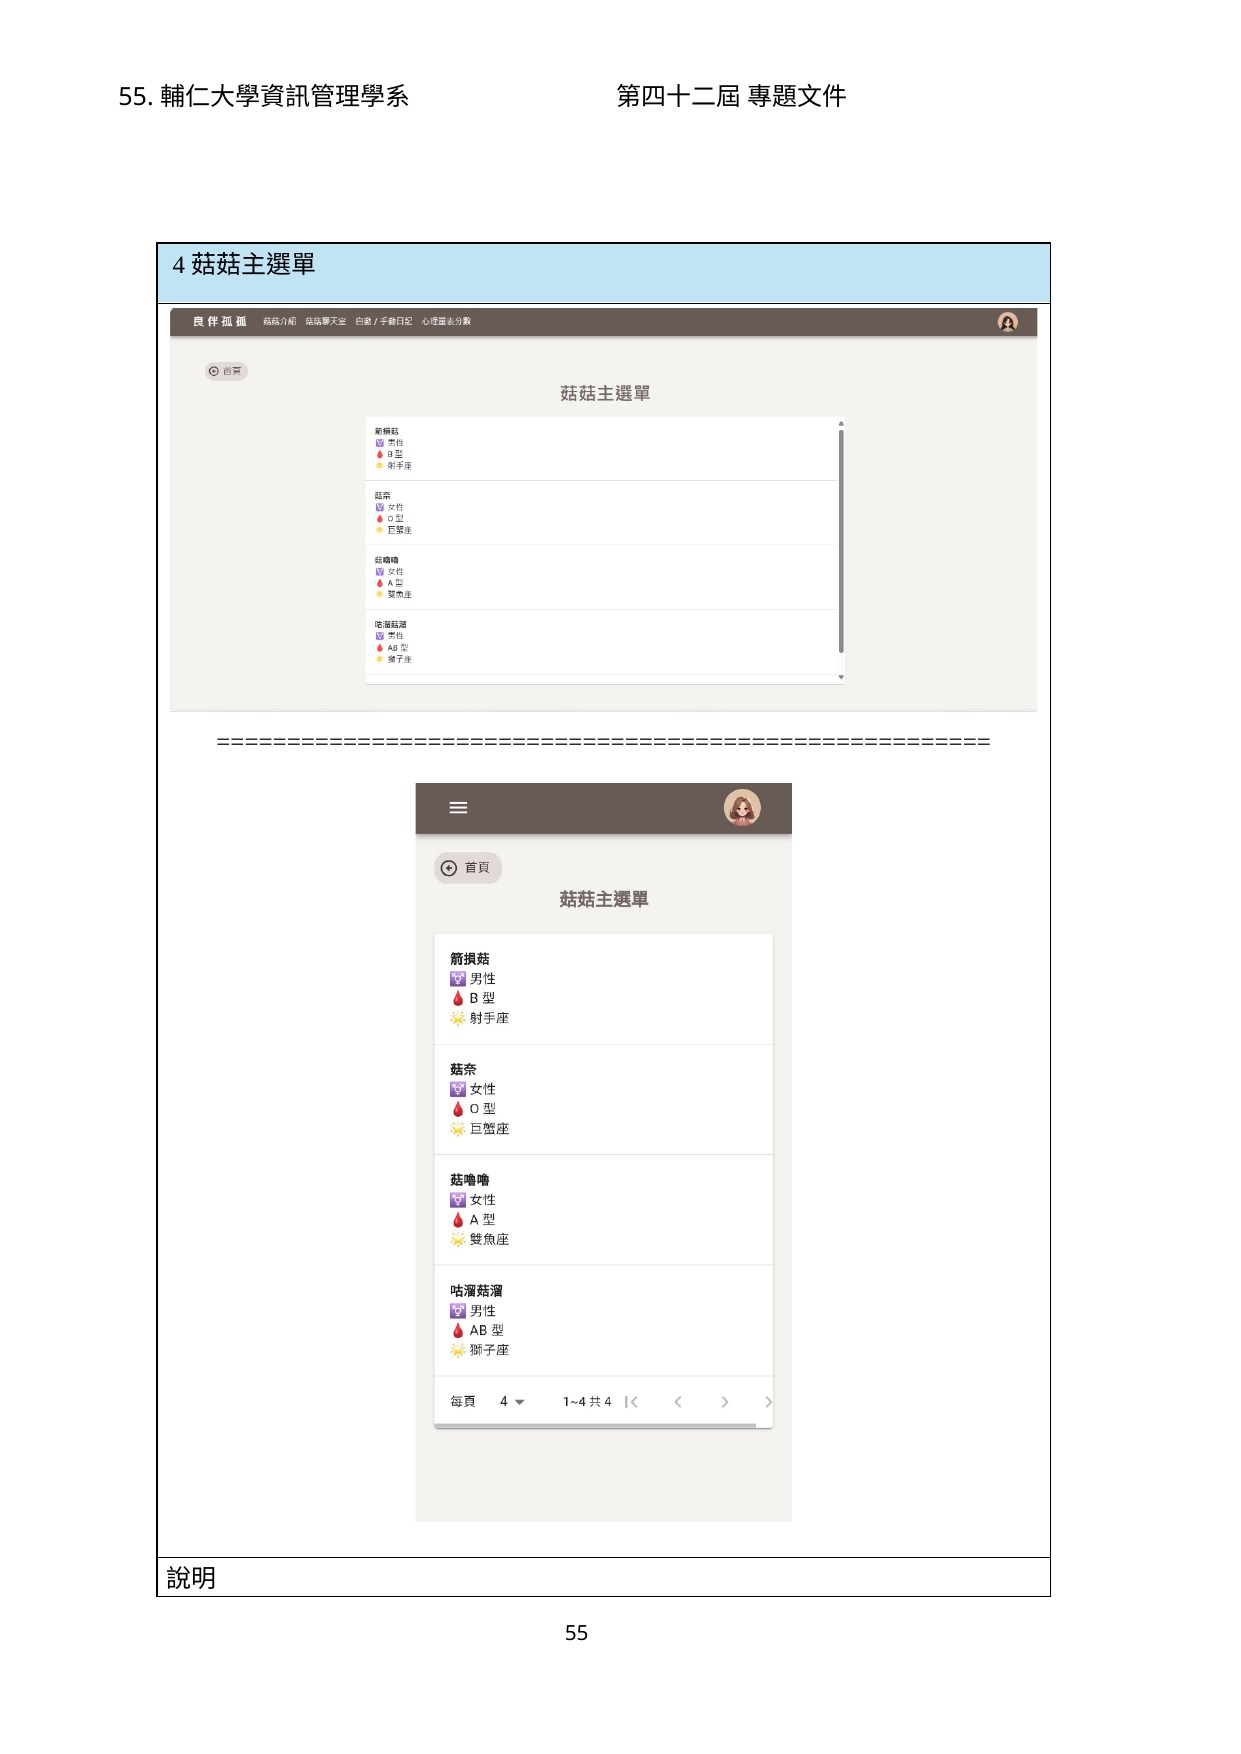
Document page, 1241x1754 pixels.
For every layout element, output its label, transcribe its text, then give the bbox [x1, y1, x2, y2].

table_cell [158, 1558, 1050, 1596]
picture [170, 308, 1038, 712]
picture [415, 783, 792, 1522]
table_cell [158, 304, 1050, 1557]
table_header 4 菇菇主選單 [158, 244, 1050, 302]
